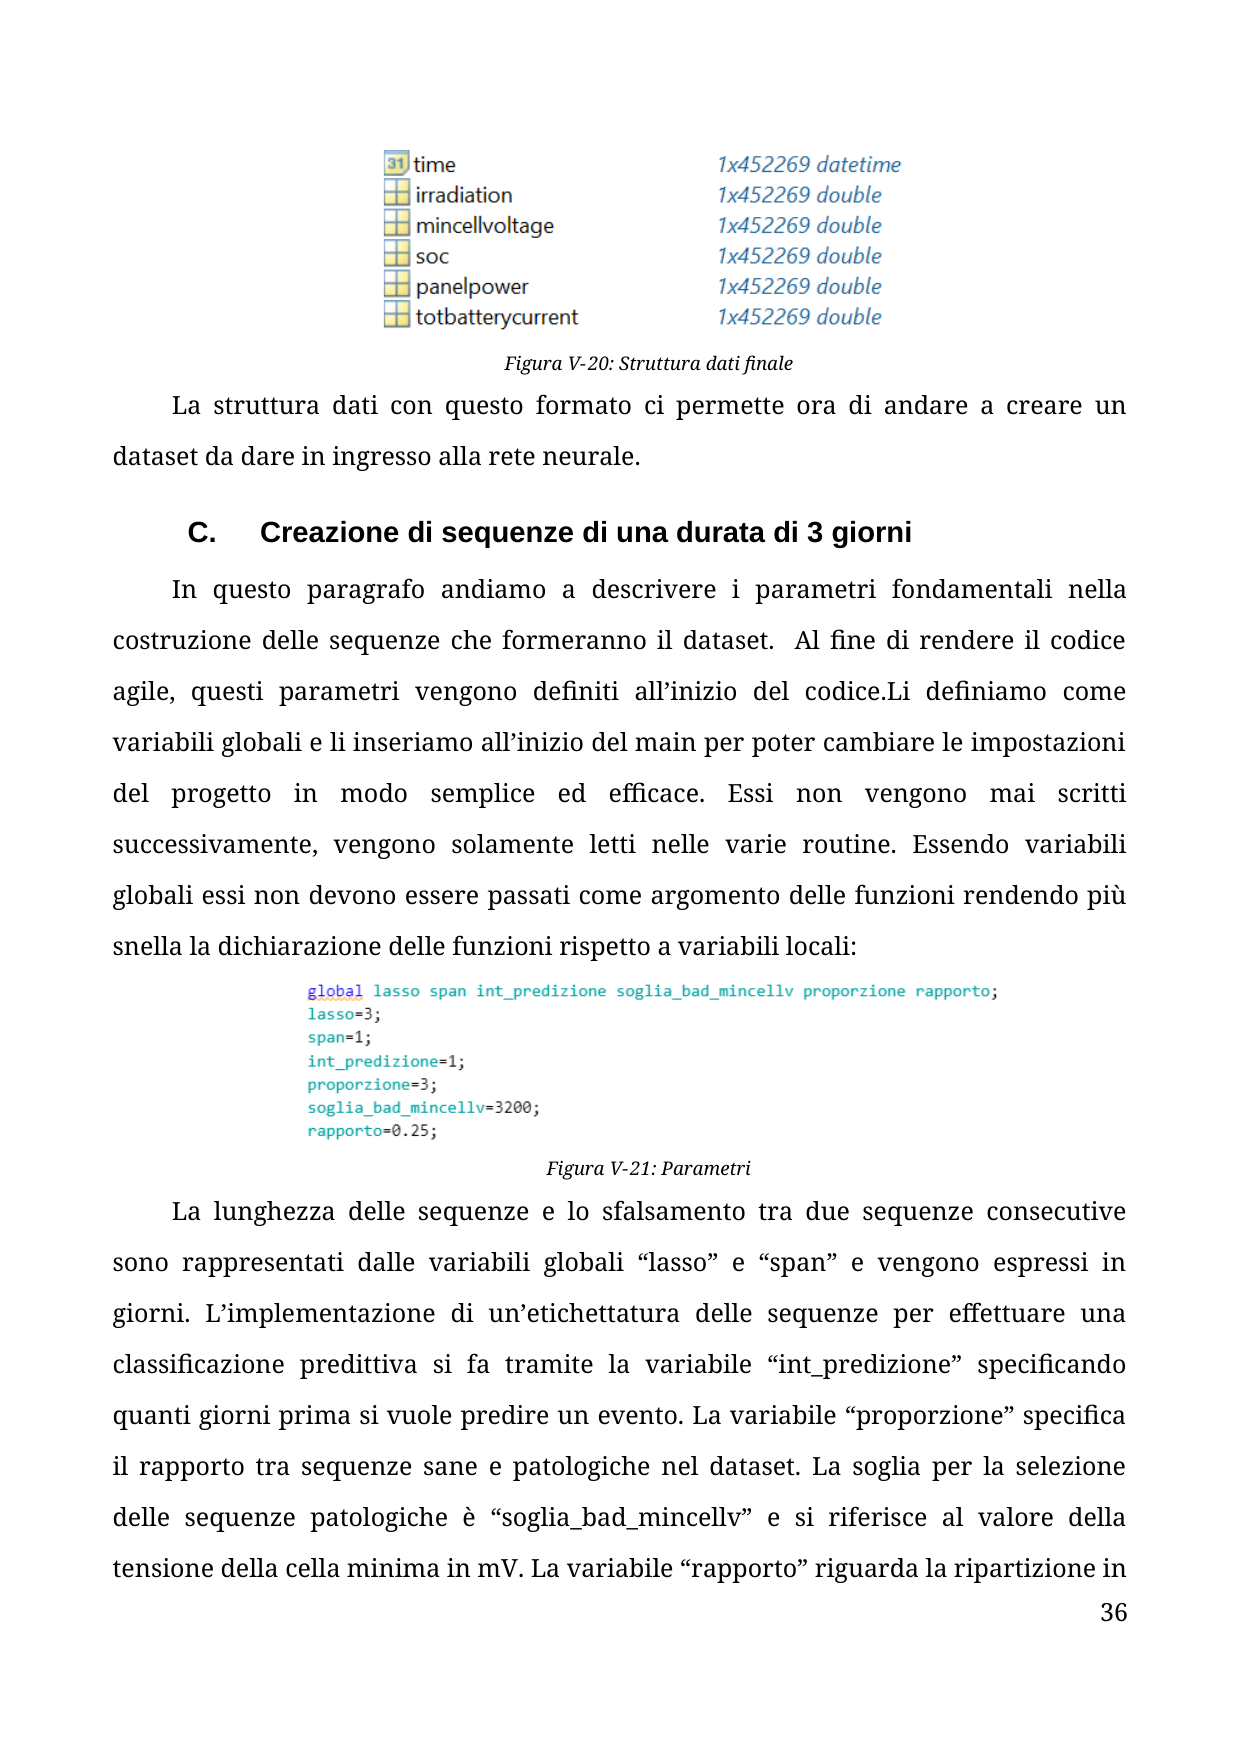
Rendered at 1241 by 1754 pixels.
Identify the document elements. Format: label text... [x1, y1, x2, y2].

picture [295, 980, 1004, 1143]
picture [383, 150, 916, 333]
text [112, 1194, 1128, 1585]
subtitle Creazione di sequenze di una durata di 3 giorni [187, 515, 1128, 549]
text La struttura dati con questo formato ci permette ora di andare a creare un dataset da dare in ingresso alla rete neurale. [112, 388, 1128, 473]
text In questo paragrafo andiamo a descrivere i parametri fondamentali nella costruzione delle sequenze che formeranno il dataset. Al fine di rendere il codice agile, questi parametri vengono definiti all’inizio del codice.Li definiamo come variabili globali e li inseriamo all’inizio del main per poter cambiare le impostazioni del progetto in modo semplice ed efficace. Essi non vengono mai scritti successivamente, vengono solamente letti nelle varie routine. Essendo variabili globali essi non devono essere passati come argomento delle funzioni rendendo più snella la dichiarazione delle funzioni rispetto a variabili locali: [112, 572, 1128, 963]
